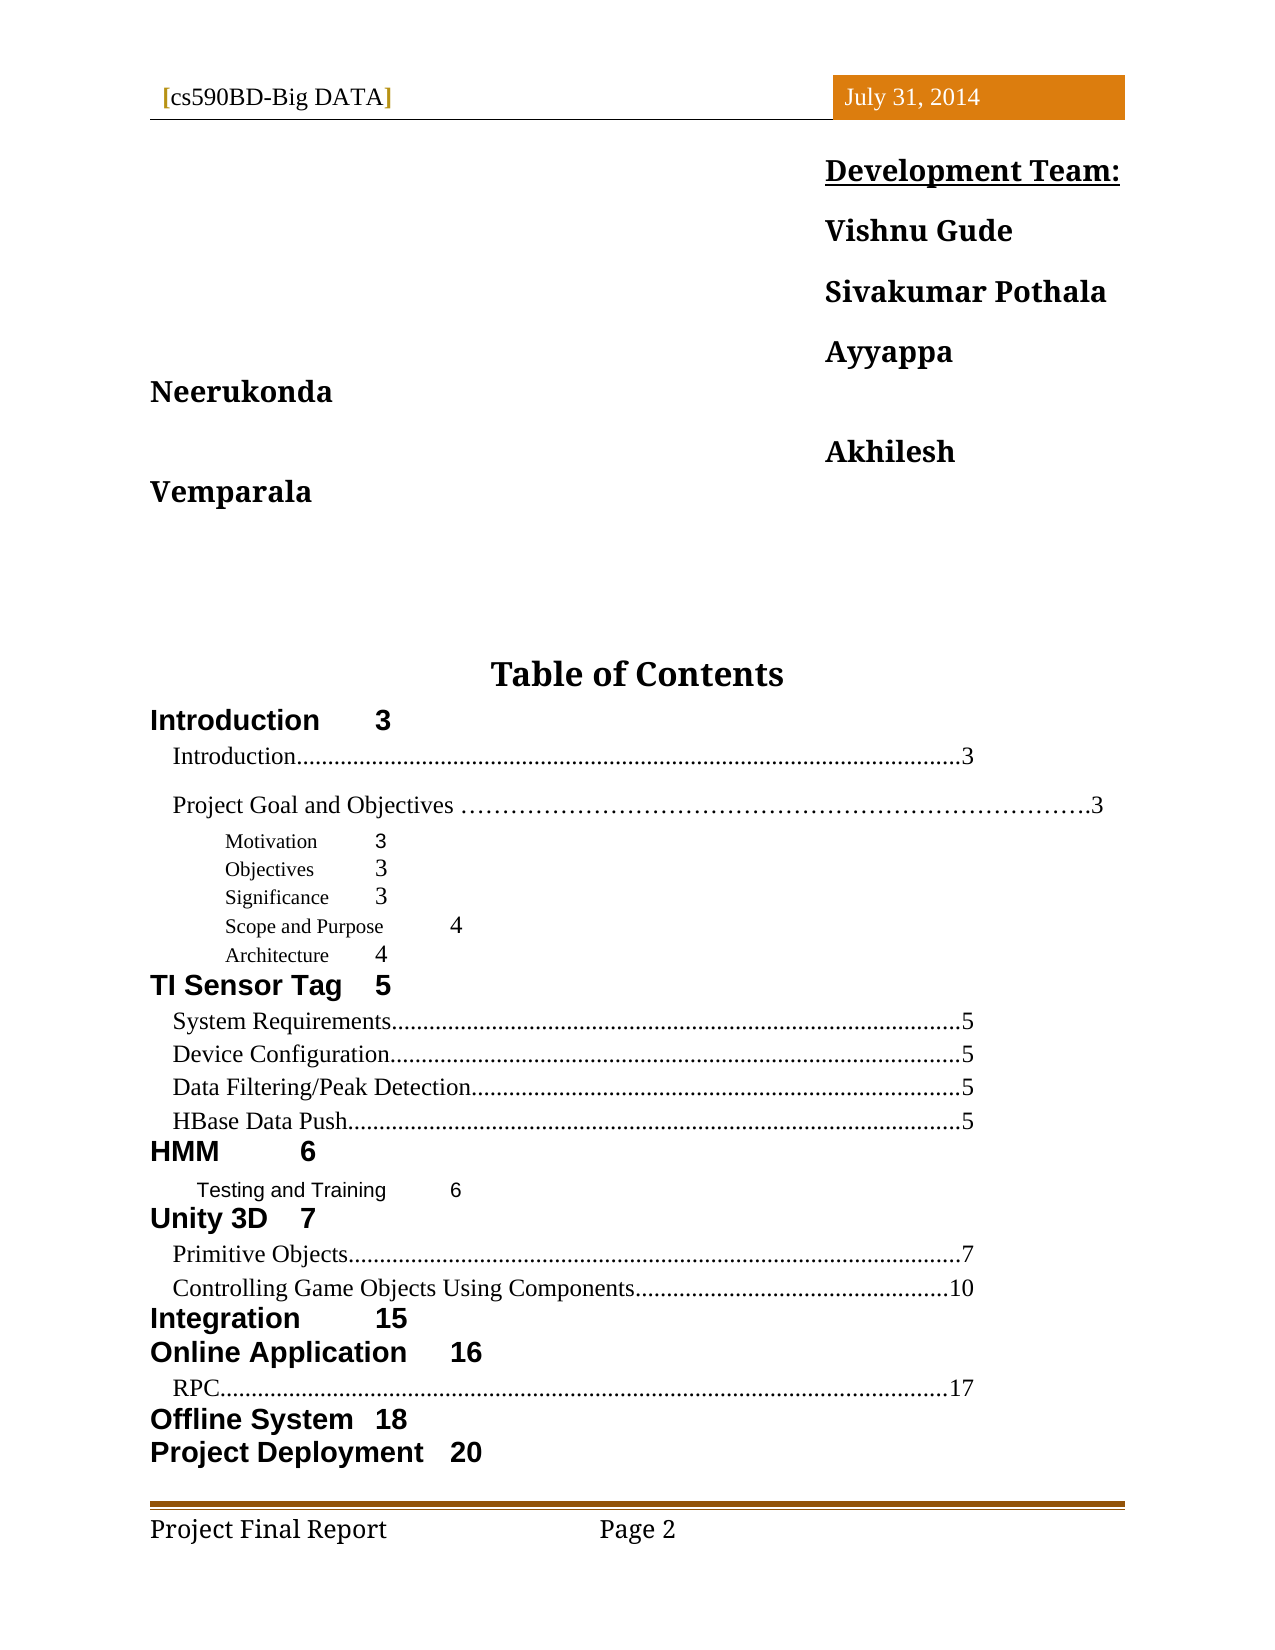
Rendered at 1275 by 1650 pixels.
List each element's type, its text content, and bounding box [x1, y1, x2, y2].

subtitle Vishnu Gude [150, 211, 1125, 250]
subtitle Ayyappa Neerukonda [150, 332, 1125, 411]
subtitle Sivakumar Pothala [150, 271, 1125, 311]
subtitle Development Team: [750, 150, 1125, 190]
subtitle Akhilesh Vemparala [150, 432, 1125, 511]
